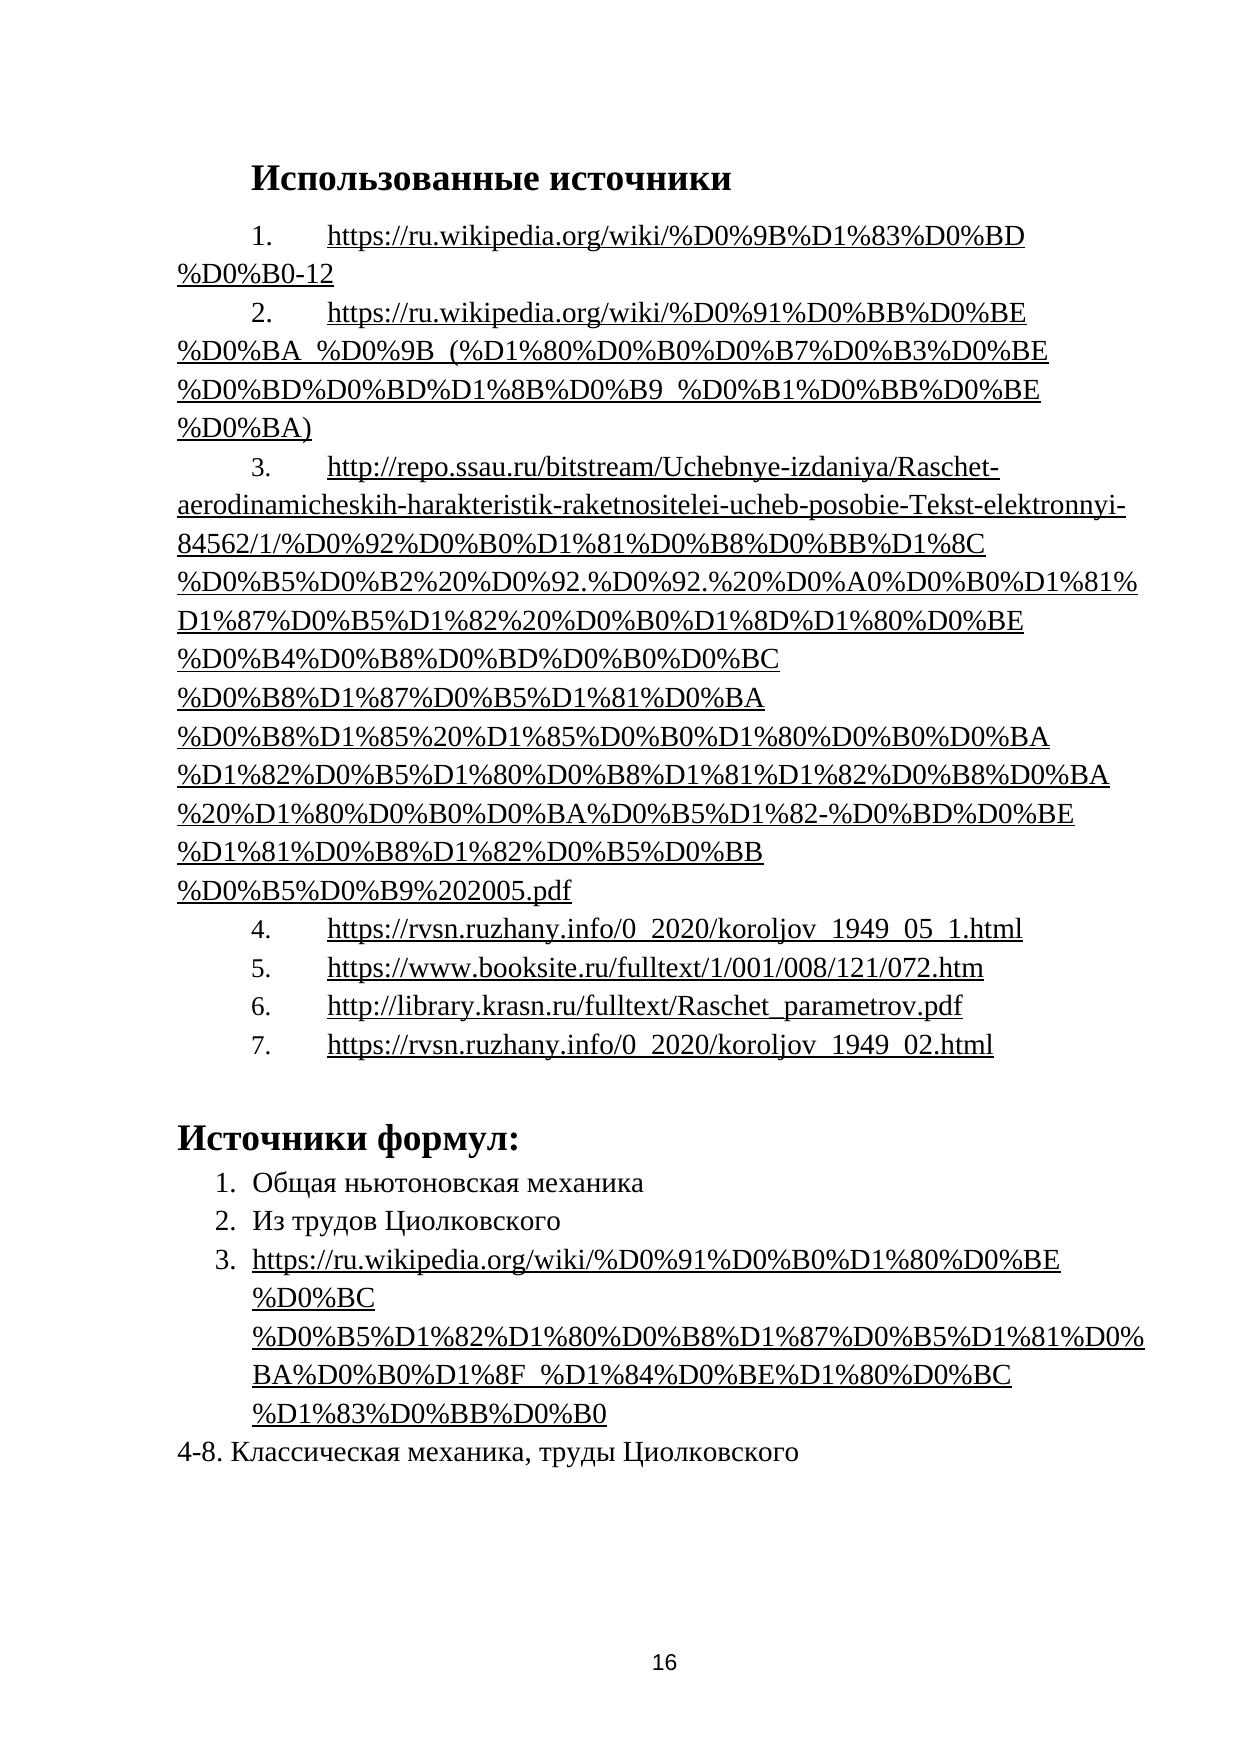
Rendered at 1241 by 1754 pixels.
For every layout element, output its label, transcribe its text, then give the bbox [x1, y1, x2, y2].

list https://www.booksite.ru/fulltext/1/001/008/121/072.htm [177, 950, 1152, 983]
list http://repo.ssau.ru/bitstream/Uchebnye-izdaniya/Raschet-aerodinamicheskih-harakteristik-raketnositelei-ucheb-posobie-Tekst-elektronnyi-84562/1/%D0%92%D0%B0%D1%81%D0%B8%D0%BB%D1%8C%D0%B5%D0%B2%20%D0%92.%D0%92.%20%D0%A0%D0%B0%D1%81%D1%87%D0%B5%D1%82%20%D0%B0%D1%8D%D1%80%D0%BE%D0%B4%D0%B8%D0%BD%D0%B0%D0%BC%D0%B8%D1%87%D0%B5%D1%81%D0%BA%D0%B8%D1%85%20%D1%85%D0%B0%D1%80%D0%B0%D0%BA%D1%82%D0%B5%D1%80%D0%B8%D1%81%D1%82%D0%B8%D0%BA%20%D1%80%D0%B0%D0%BA%D0%B5%D1%82-%D0%BD%D0%BE%D1%81%D0%B8%D1%82%D0%B5%D0%BB%D0%B5%D0%B9%202005.pdf [177, 449, 1152, 906]
list https://ru.wikipedia.org/wiki/%D0%91%D0%BB%D0%BE%D0%BA_%D0%9B_(%D1%80%D0%B0%D0%B7%D0%B3%D0%BE%D0%BD%D0%BD%D1%8B%D0%B9_%D0%B1%D0%BB%D0%BE%D0%BA) [177, 295, 1152, 444]
text 4-8. Классическая механика, труды Циолковского [177, 1434, 1152, 1468]
list Из трудов Циолковского [214, 1203, 1152, 1237]
list https://rvsn.ruzhany.info/0_2020/koroljov_1949_05_1.html [177, 911, 1152, 945]
list http://library.krasn.ru/fulltext/Raschet_parametrov.pdf [177, 988, 1152, 1022]
list https://ru.wikipedia.org/wiki/%D0%91%D0%B0%D1%80%D0%BE%D0%BC%D0%B5%D1%82%D1%80%D0%B8%D1%87%D0%B5%D1%81%D0%BA%D0%B0%D1%8F_%D1%84%D0%BE%D1%80%D0%BC%D1%83%D0%BB%D0%B0 [214, 1242, 1152, 1429]
list https://rvsn.ruzhany.info/0_2020/koroljov_1949_02.html [177, 1027, 1152, 1061]
subtitle Использованные источники [177, 156, 1152, 199]
list Общая ньютоновская механика [214, 1165, 1152, 1198]
list https://ru.wikipedia.org/wiki/%D0%9B%D1%83%D0%BD%D0%B0-12 [177, 218, 1152, 290]
text Источники формул: [177, 1115, 1152, 1158]
